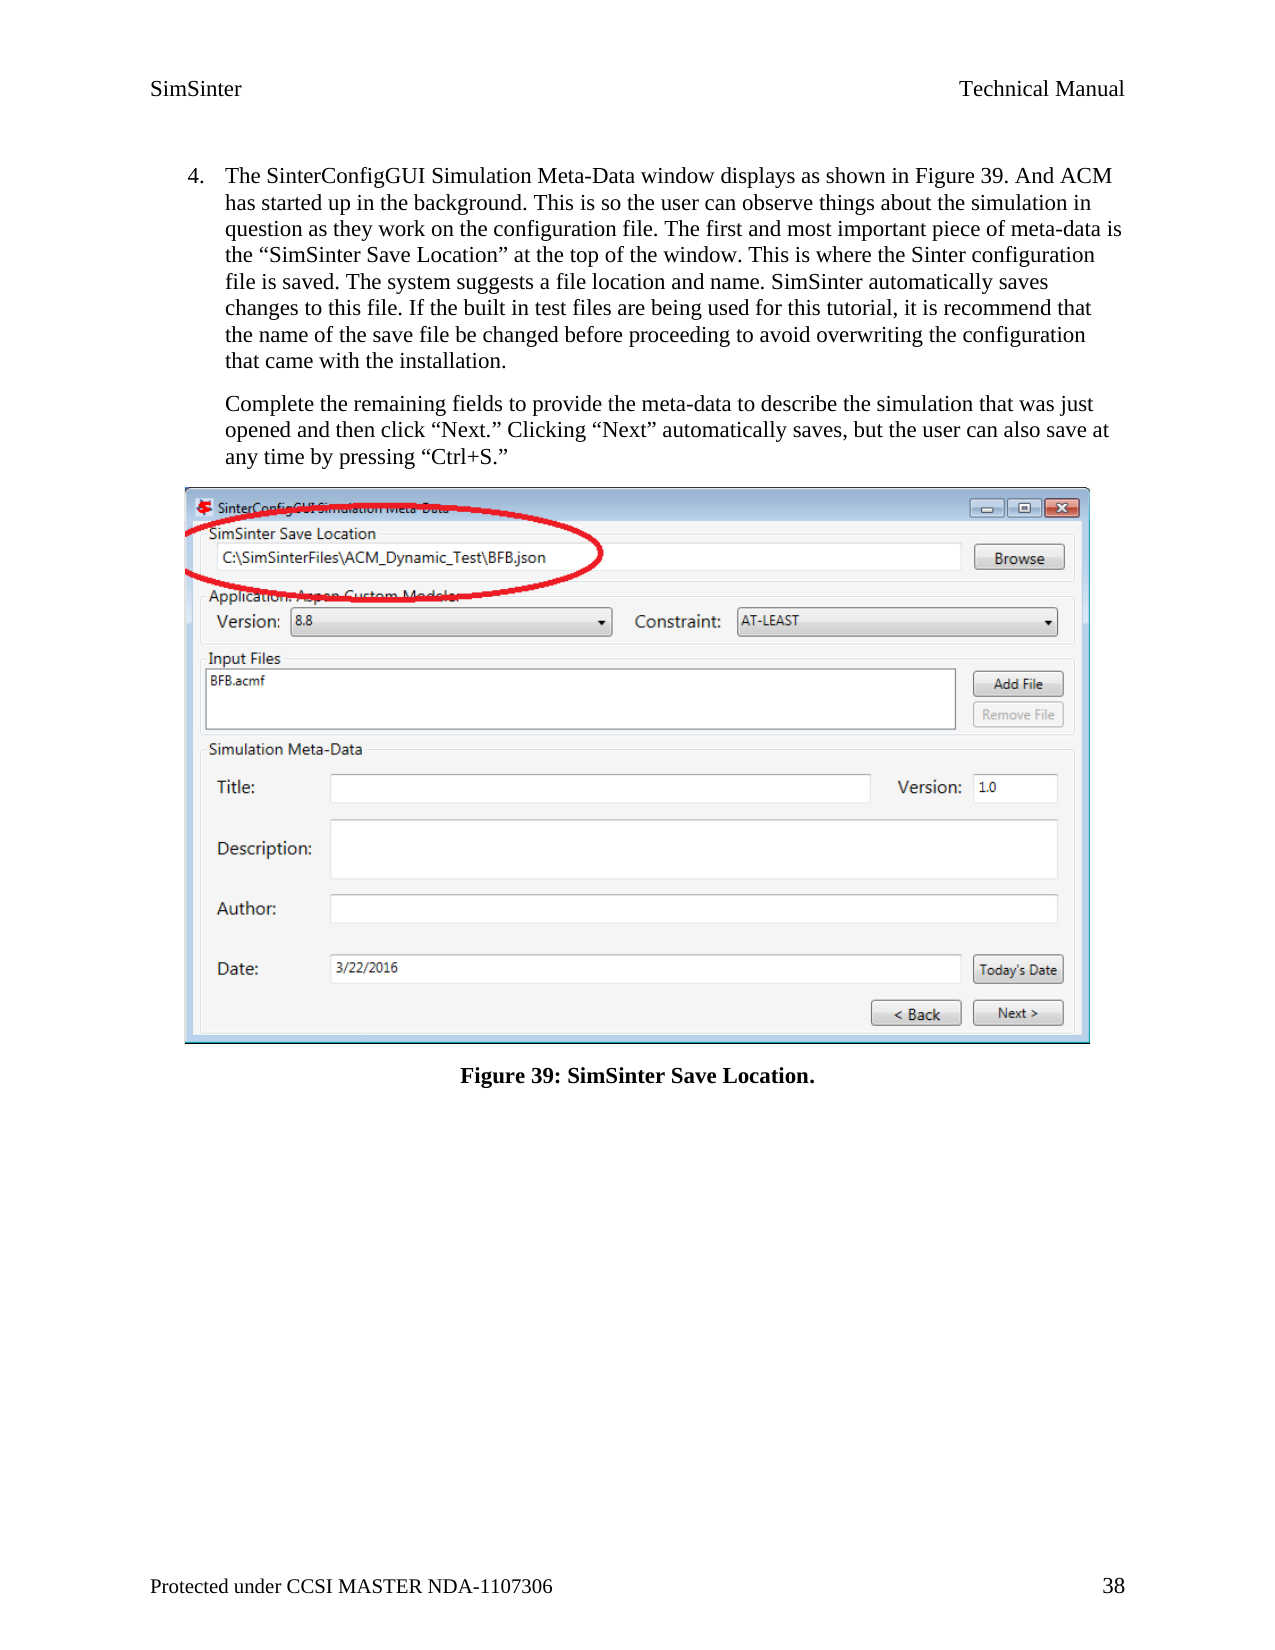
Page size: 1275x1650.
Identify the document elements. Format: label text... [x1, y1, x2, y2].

text Complete the remaining fields to provide the meta-data to describe the simulation that was just opened and then click “Next.” Clicking “Next” automatically saves, but the user can also save at any time by pressing “Ctrl+S.” [225, 390, 1125, 469]
text Figure 39: SimSinter Save Location. [150, 1062, 1125, 1089]
picture [184, 487, 1090, 1044]
list The SinterConfigGUI Simulation Meta-Data window displays as shown in Figure 39. And ACM has started up in the background. This is so the user can observe things about the simulation in question as they work on the configuration file. The first and most important piece of meta-data is the “SimSinter Save Location” at the top of the window. This is where the Sinter configuration file is saved. The system suggests a file location and name. SimSinter automatically saves changes to this file. If the built in test files are being used for this tutorial, it is recommend that the name of the save file be changed before proceeding to avoid overwriting the configuration that came with the installation. [187, 162, 1125, 373]
